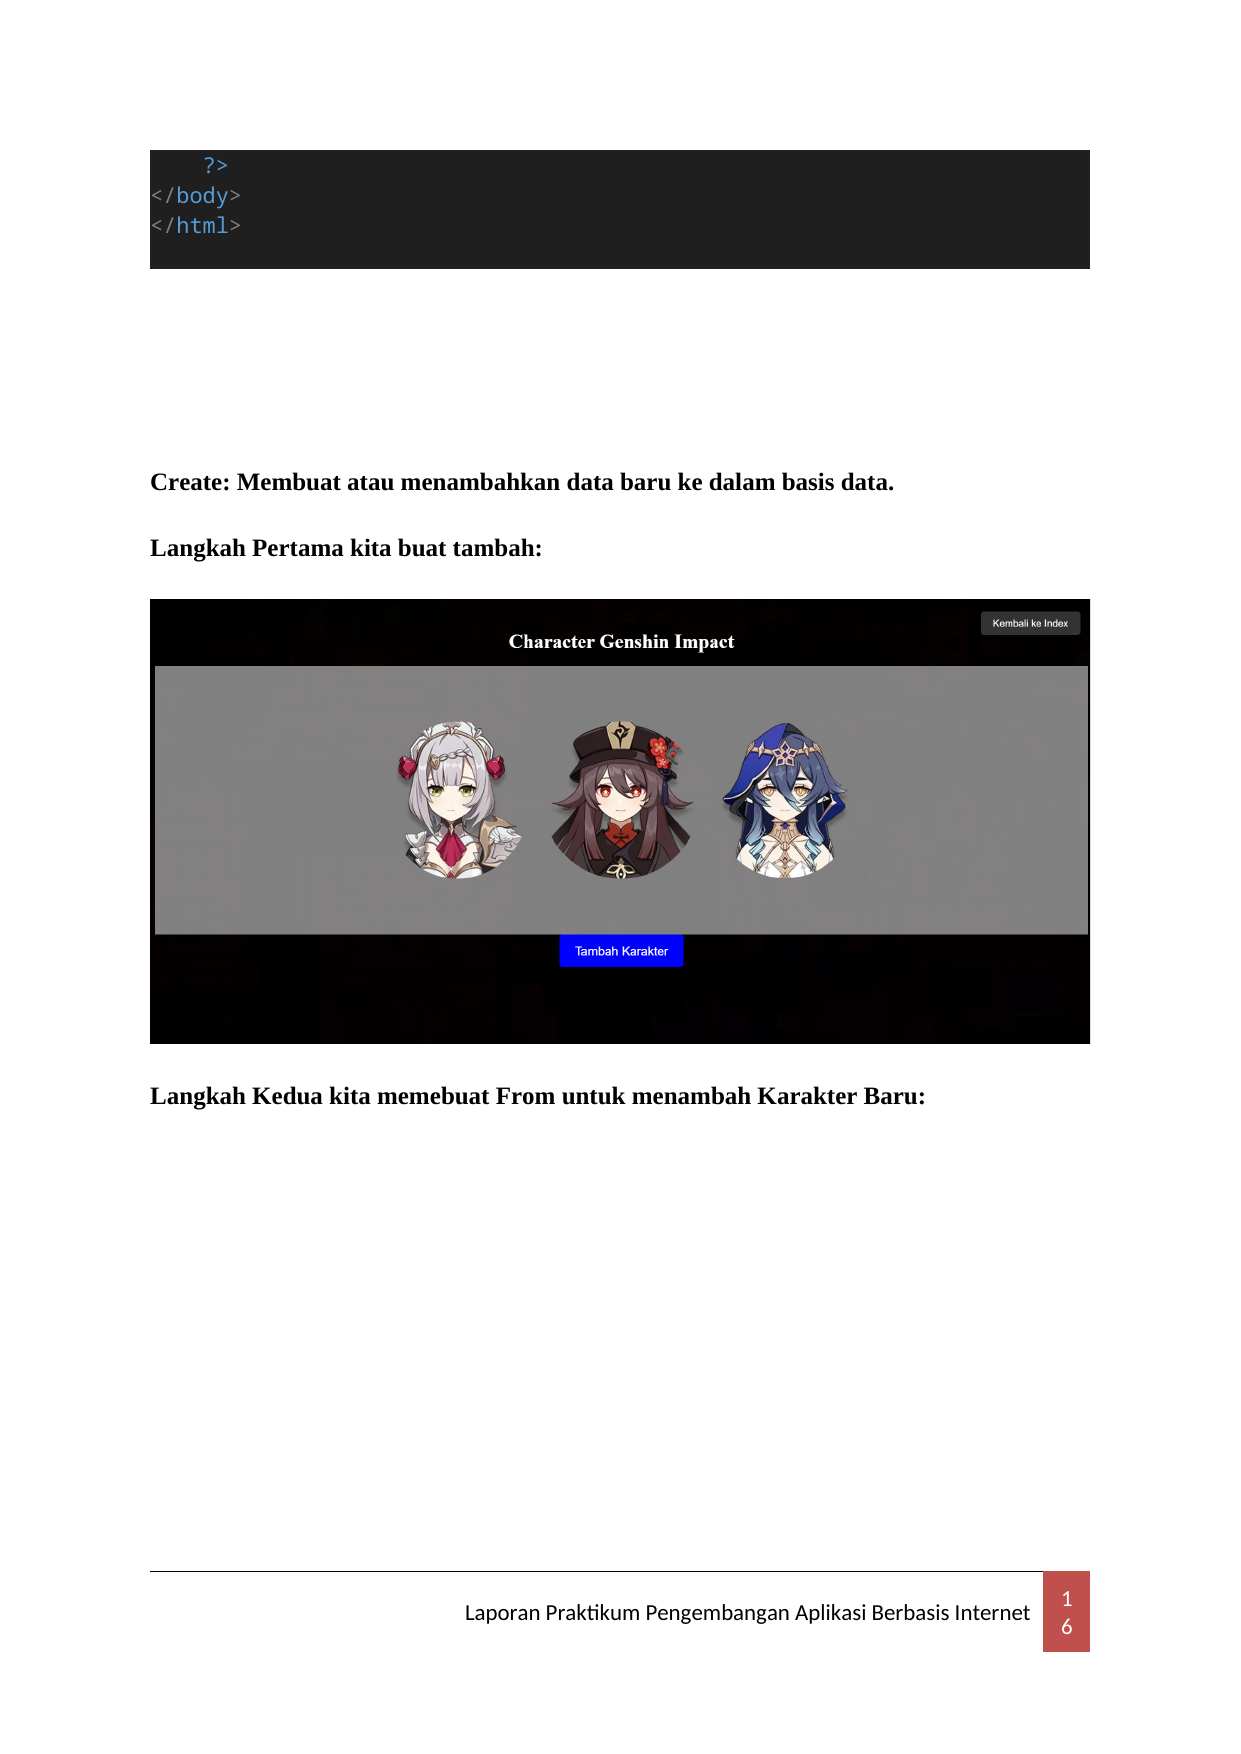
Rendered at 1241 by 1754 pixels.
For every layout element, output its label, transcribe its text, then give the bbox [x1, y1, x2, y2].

text ?> [150, 150, 1090, 180]
text </body> [150, 180, 1090, 209]
text Langkah Pertama kita buat tambah: [150, 533, 1090, 562]
text Langkah Kedua kita memebuat From untuk menambah Karakter Baru: [150, 1081, 1090, 1110]
picture [150, 599, 1091, 1044]
text Create: Membuat atau menambahkan data baru ke dalam basis data. [150, 467, 1090, 496]
text </html> [150, 209, 1090, 239]
